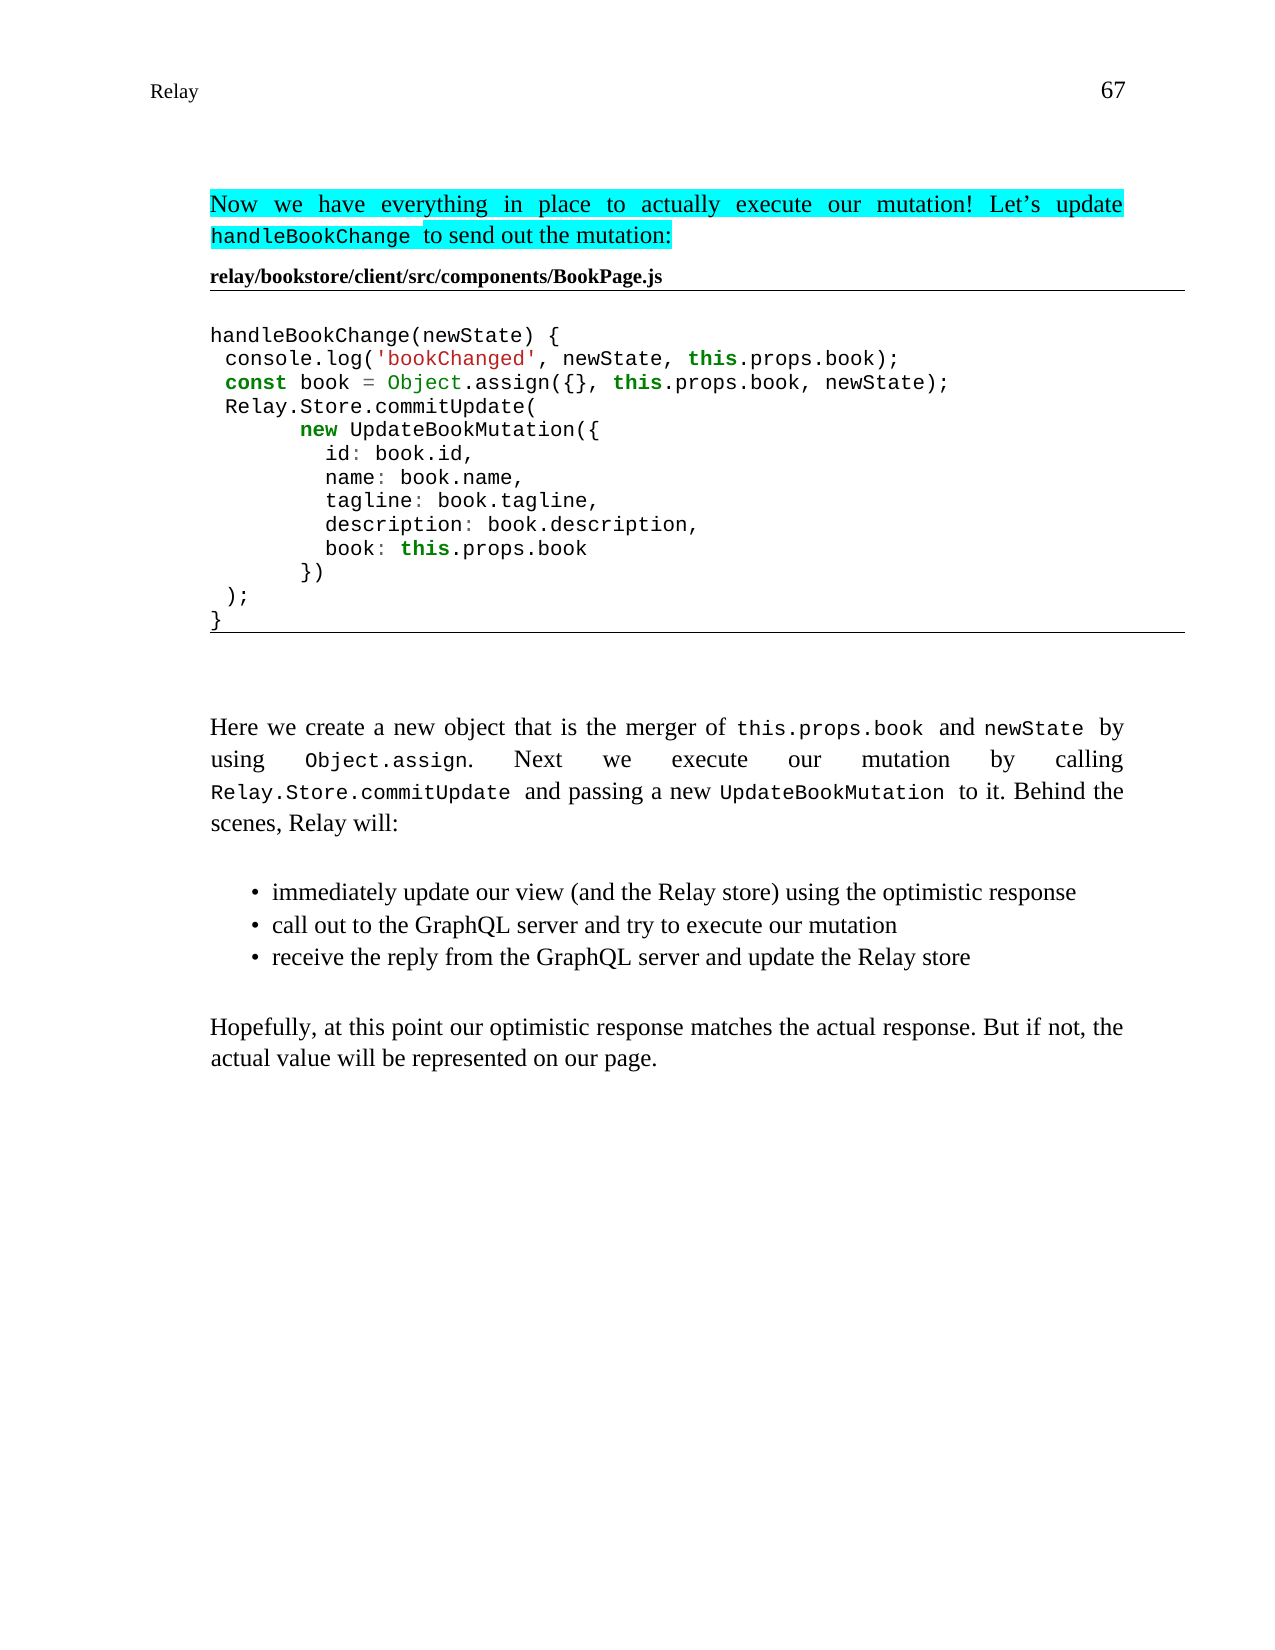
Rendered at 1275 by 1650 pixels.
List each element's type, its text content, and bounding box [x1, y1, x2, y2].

list receive the reply from the GraphQL server and update the Relay store [251, 942, 1124, 971]
text name: book.name, [300, 467, 1126, 490]
text book: this.props.book [300, 538, 1126, 561]
text new UpdateBookMutation({ [300, 419, 1126, 443]
text id: book.id, [300, 443, 1126, 467]
list immediately update our view (and the Relay store) using the optimistic response [251, 877, 1124, 906]
text tagline: book.tagline, [300, 490, 1126, 514]
text Relay.Store.commitUpdate( [225, 396, 1126, 419]
text const book = Object.assign({}, this.props.book, newState); [225, 372, 1126, 396]
text description: book.description, [300, 514, 1126, 538]
list call out to the GraphQL server and try to execute our mutation [251, 910, 1124, 938]
text }) [300, 561, 1126, 585]
text ); [225, 585, 1126, 608]
text Now we have everything in place to actually execute our mutation! Let’s update handleBookChange to send out the mutation: [209, 189, 1124, 249]
text Here we create a new object that is the merger of this.props.book and newState by using Object.assign. Next we execute our mutation by calling Relay.Store.commitUpdate and passing a new UpdateBookMutation to it. Behind the scenes, Relay will: [209, 712, 1124, 837]
text relay/bookstore/client/src/components/BookPage.js [209, 264, 1126, 288]
text console.log('bookChanged', newState, this.props.book); [225, 348, 1126, 372]
text } [210, 608, 1126, 632]
text handleBookChange(newState) { [210, 325, 1126, 348]
text Hopefully, at this point our optimistic response matches the actual response. But if not, the actual value will be represented on our page. [209, 1012, 1124, 1072]
